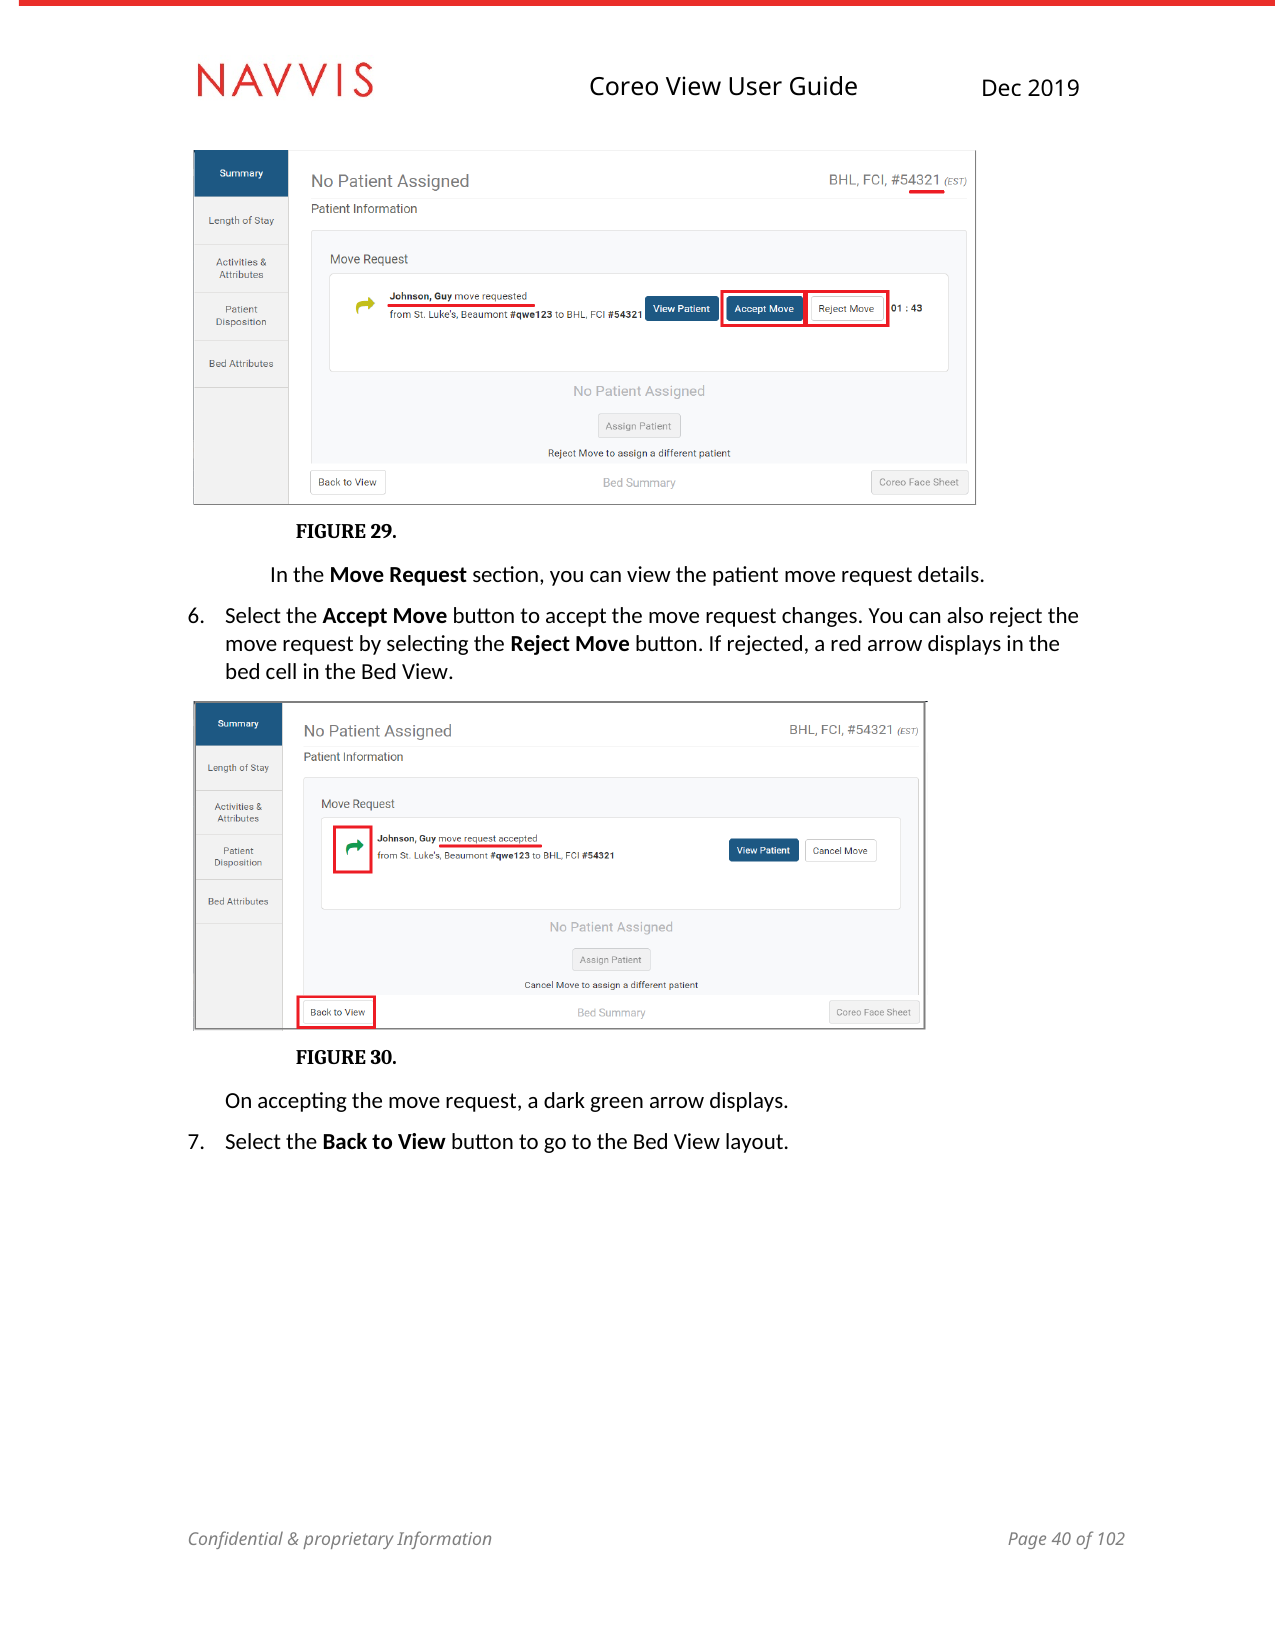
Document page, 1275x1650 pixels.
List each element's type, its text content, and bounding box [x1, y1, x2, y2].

picture [193, 701, 928, 1031]
list Select the Back to View button to go to the Bed View layout. [187, 1127, 1087, 1155]
text In the Move Request section, you can view the patient move request details. [270, 560, 1087, 588]
picture [193, 150, 977, 505]
text On accepting the move request, a dark green arrow displays. [225, 1086, 1087, 1114]
picture [187, 55, 383, 104]
list Select the Accept Move button to accept the move request changes. You can also reject the move request by selecting the Reject Move button. If rejected, a red arrow displays in the bed cell in the Bed View. [187, 601, 1087, 685]
